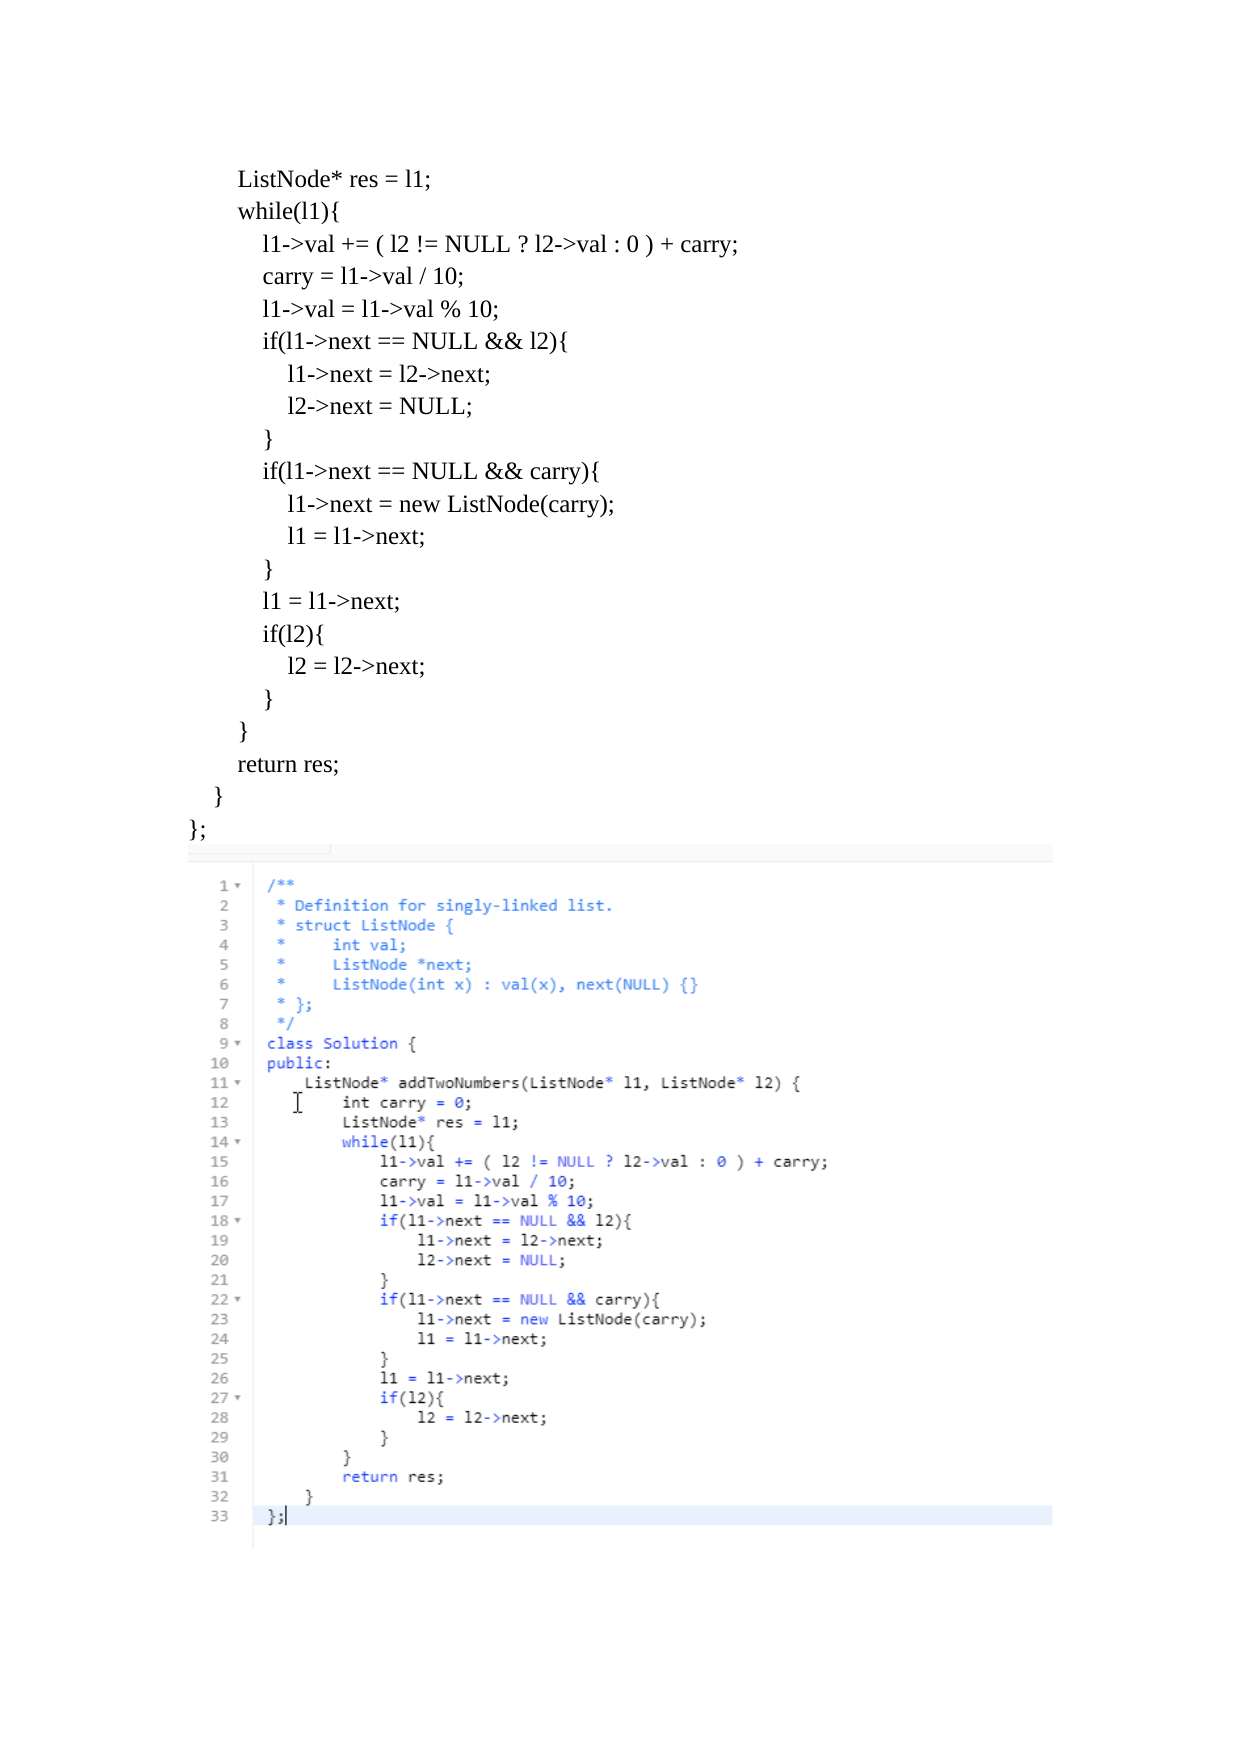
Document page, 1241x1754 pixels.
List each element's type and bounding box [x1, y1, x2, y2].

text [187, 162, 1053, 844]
picture [187, 844, 1053, 1549]
